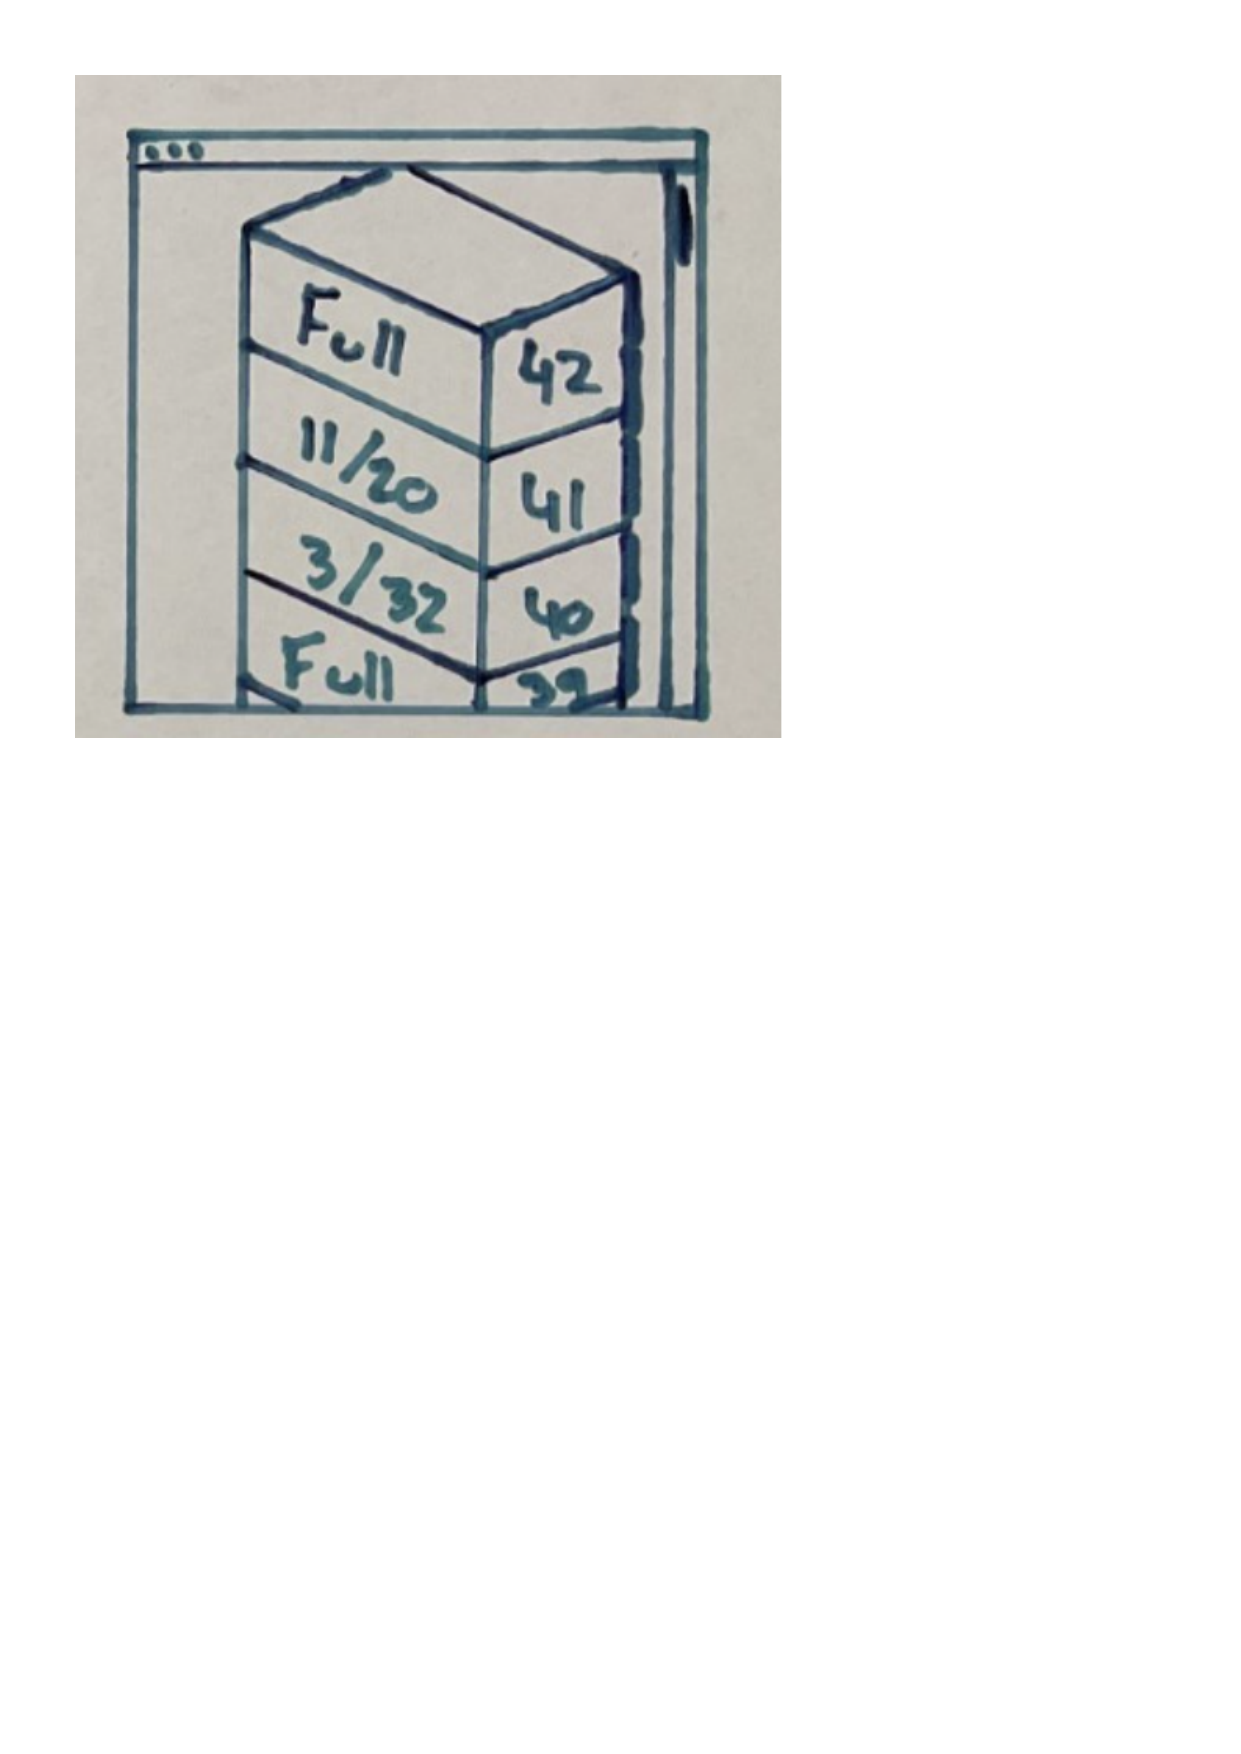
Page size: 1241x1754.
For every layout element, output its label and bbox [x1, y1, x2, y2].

picture [75, 75, 782, 738]
